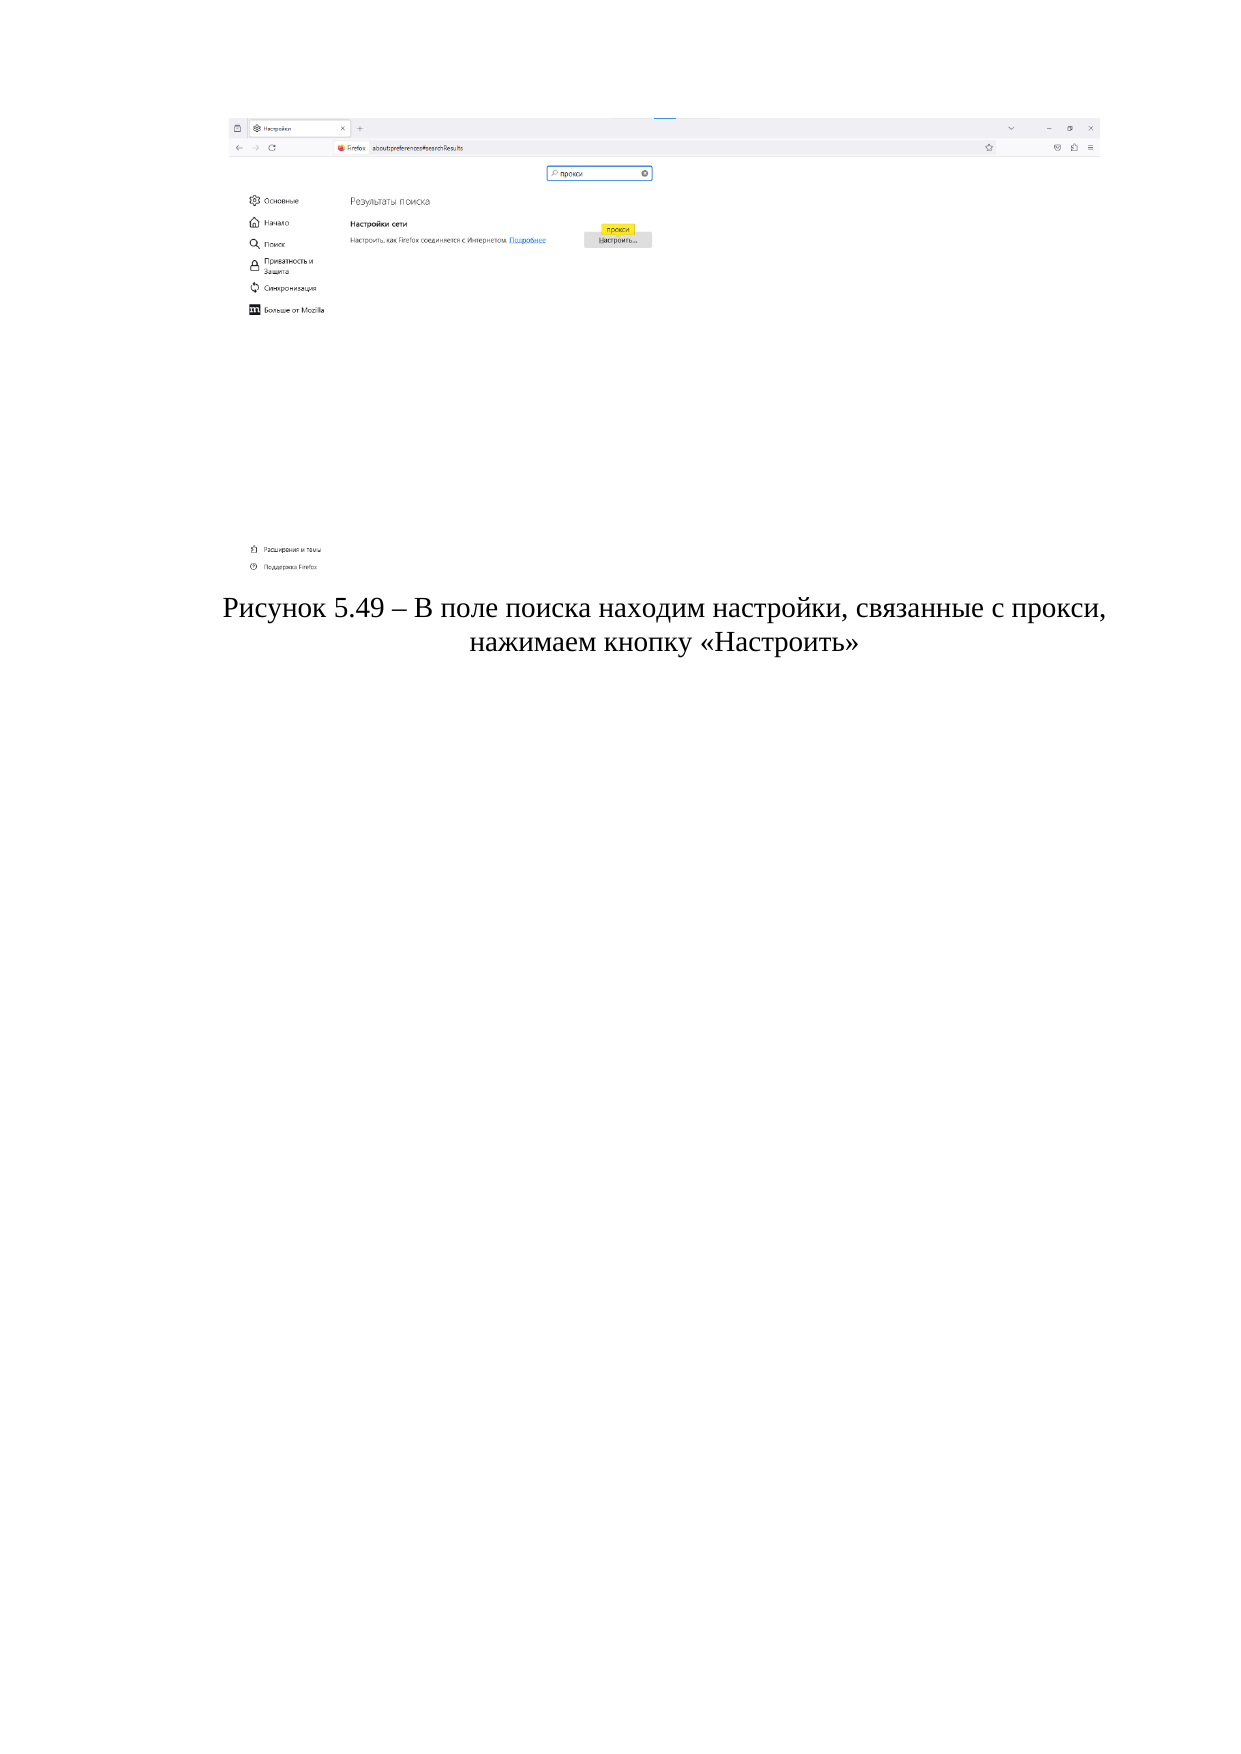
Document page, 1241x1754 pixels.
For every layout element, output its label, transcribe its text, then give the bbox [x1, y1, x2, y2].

picture [228, 118, 1101, 591]
